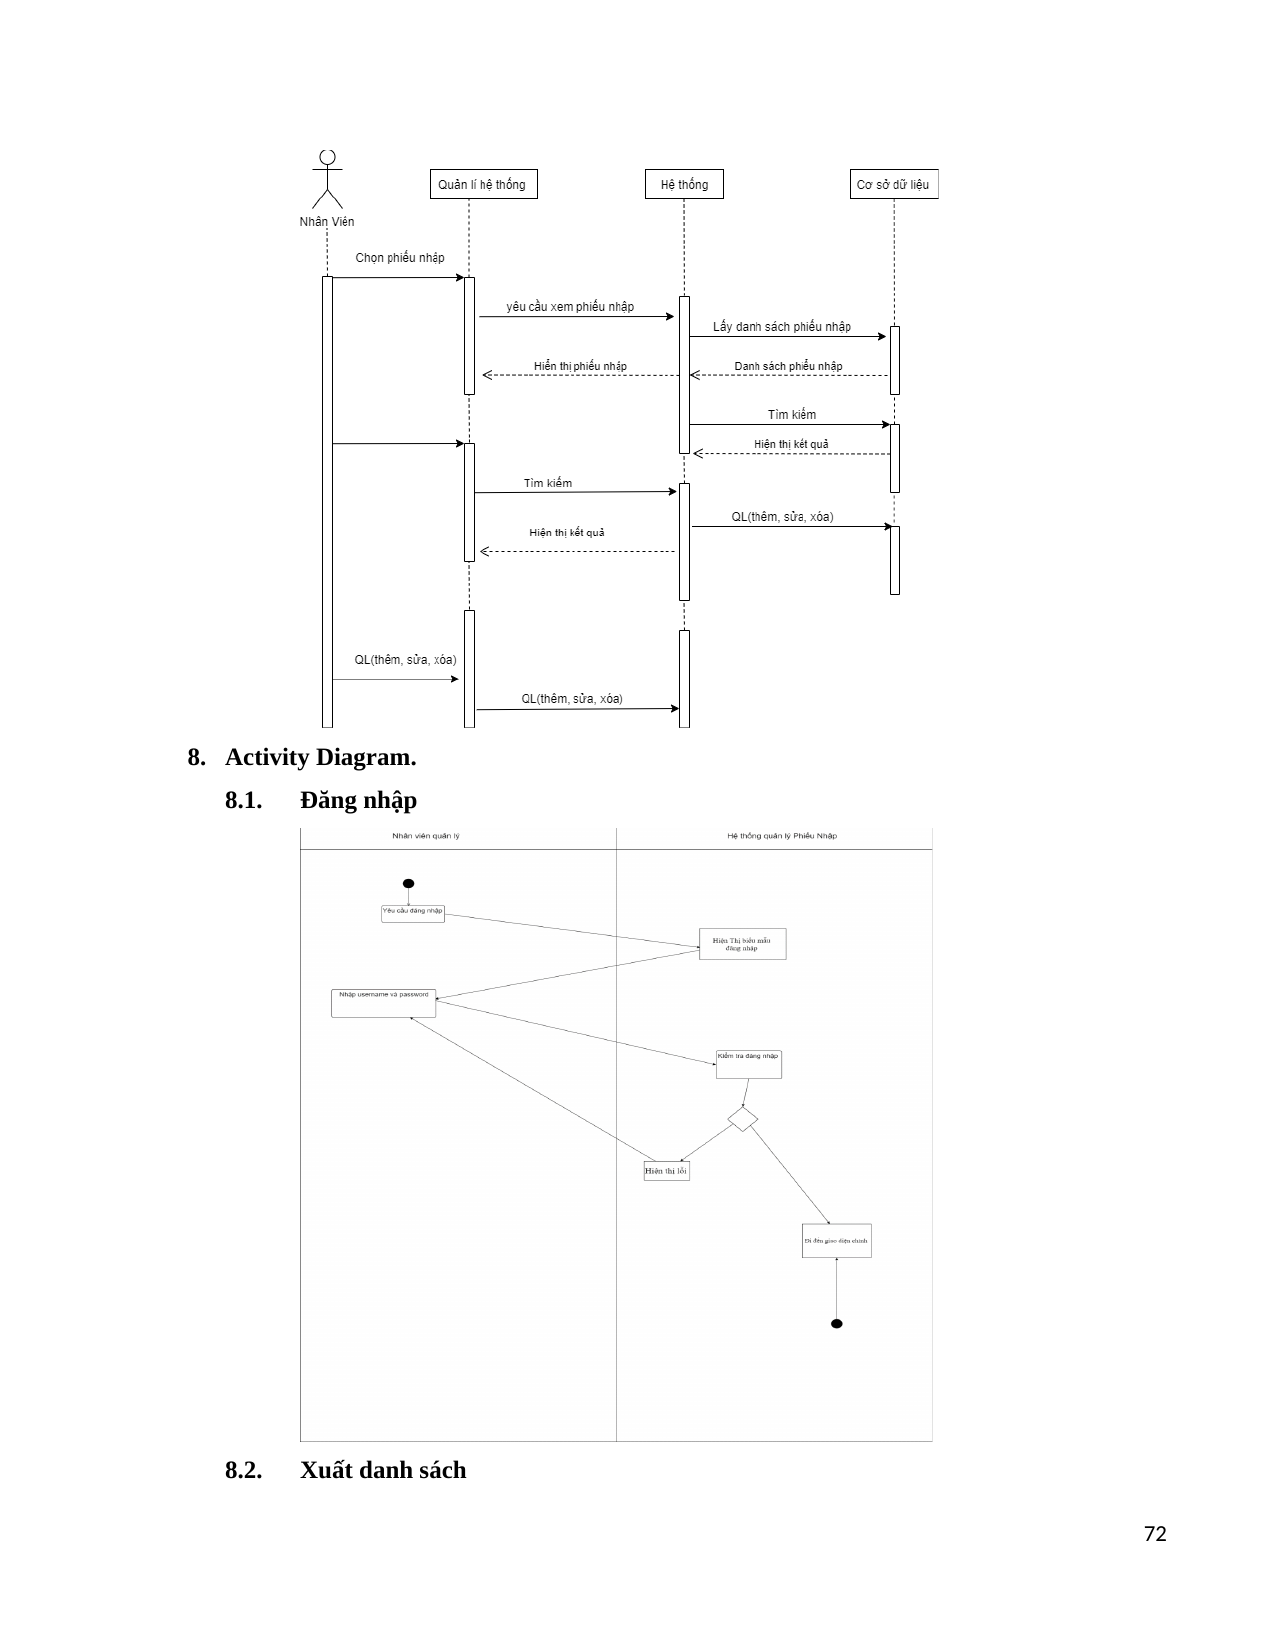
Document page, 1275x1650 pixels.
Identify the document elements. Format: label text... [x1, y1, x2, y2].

list Xuất danh sách [225, 1456, 1167, 1484]
picture [300, 828, 933, 1442]
picture [300, 150, 939, 728]
list Activity Diagram. [187, 742, 1167, 771]
list Đăng nhập [225, 785, 1167, 814]
